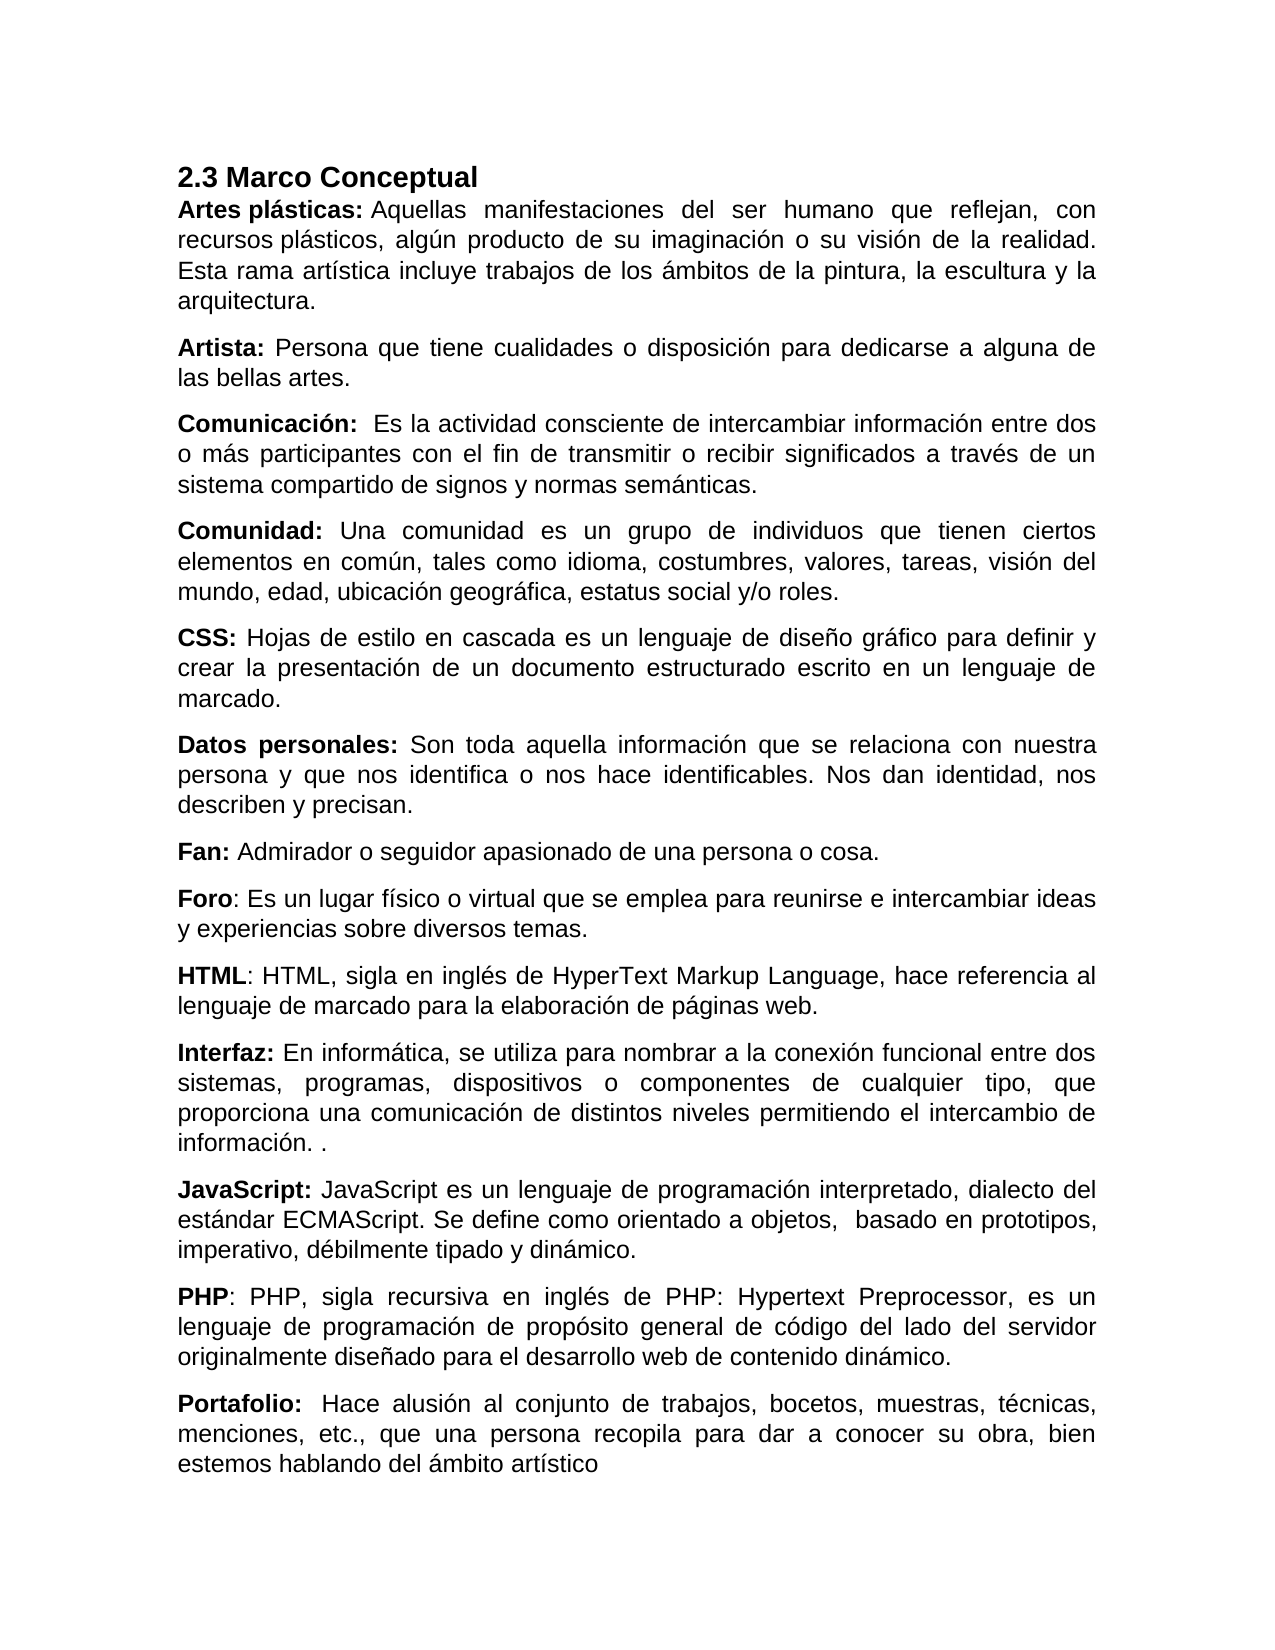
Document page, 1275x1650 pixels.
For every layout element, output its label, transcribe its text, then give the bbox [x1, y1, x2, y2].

text CSS: Hojas de estilo en cascada es un lenguaje de diseño gráfico para definir y crear la presentación de un documento estructurado escrito en un lenguaje de marcado. [177, 623, 1098, 712]
text Fan: Admirador o seguidor apasionado de una persona o cosa. [177, 837, 1098, 866]
text Portafolio: Hace alusión al conjunto de trabajos, bocetos, muestras, técnicas, menciones, etc., que una persona recopila para dar a conocer su obra, bien estemos hablando del ámbito artístico [177, 1389, 1098, 1478]
text Comunidad: Una comunidad es un grupo de individuos que tienen ciertos elementos en común, tales como idioma, costumbres, valores, tareas, visión del mundo, edad, ubicación geográfica, estatus social y/o roles. [177, 516, 1098, 605]
text Comunicación: Es la actividad consciente de intercambiar información entre dos o más participantes con el fin de transmitir o recibir significados a través de un sistema compartido de signos y normas semánticas. [177, 409, 1098, 498]
text HTML: HTML, sigla en inglés de HyperText Markup Language, hace referencia al lenguaje de marcado para la elaboración de páginas web. [177, 961, 1098, 1020]
text Interfaz: En informática, se utiliza para nombrar a la conexión funcional entre dos sistemas, programas, dispositivos o componentes de cualquier tipo, que proporciona una comunicación de distintos niveles permitiendo el intercambio de información. . [177, 1038, 1098, 1157]
text Artista: Persona que tiene cualidades o disposición para dedicarse a alguna de las bellas artes. [177, 332, 1098, 391]
text Datos personales: Son toda aquella información que se relaciona con nuestra persona y que nos identifica o nos hace identificables. Nos dan identidad, nos describen y precisan. [177, 730, 1098, 819]
text Artes plásticas: Aquellas manifestaciones del ser humano que reflejan, con recursos plásticos, algún producto de su imaginación o su visión de la realidad. Esta rama artística incluye trabajos de los ámbitos de la pintura, la escultura y la arquitectura. [177, 195, 1098, 314]
text Foro: Es un lugar físico o virtual que se emplea para reunirse e intercambiar ideas y experiencias sobre diversos temas. [177, 884, 1098, 943]
text PHP: PHP, sigla recursiva en inglés de PHP: Hypertext Preprocessor, es un lenguaje de programación de propósito general de código del lado del servidor originalmente diseñado para el desarrollo web de contenido dinámico. [177, 1282, 1098, 1371]
text JavaScript: JavaScript es un lenguaje de programación interpretado, dialecto del estándar ECMAScript. Se define como orientado a objetos, ​ basado en prototipos, imperativo, débilmente tipado y dinámico. [177, 1175, 1098, 1264]
subtitle 2.3 Marco Conceptual [177, 160, 1098, 194]
